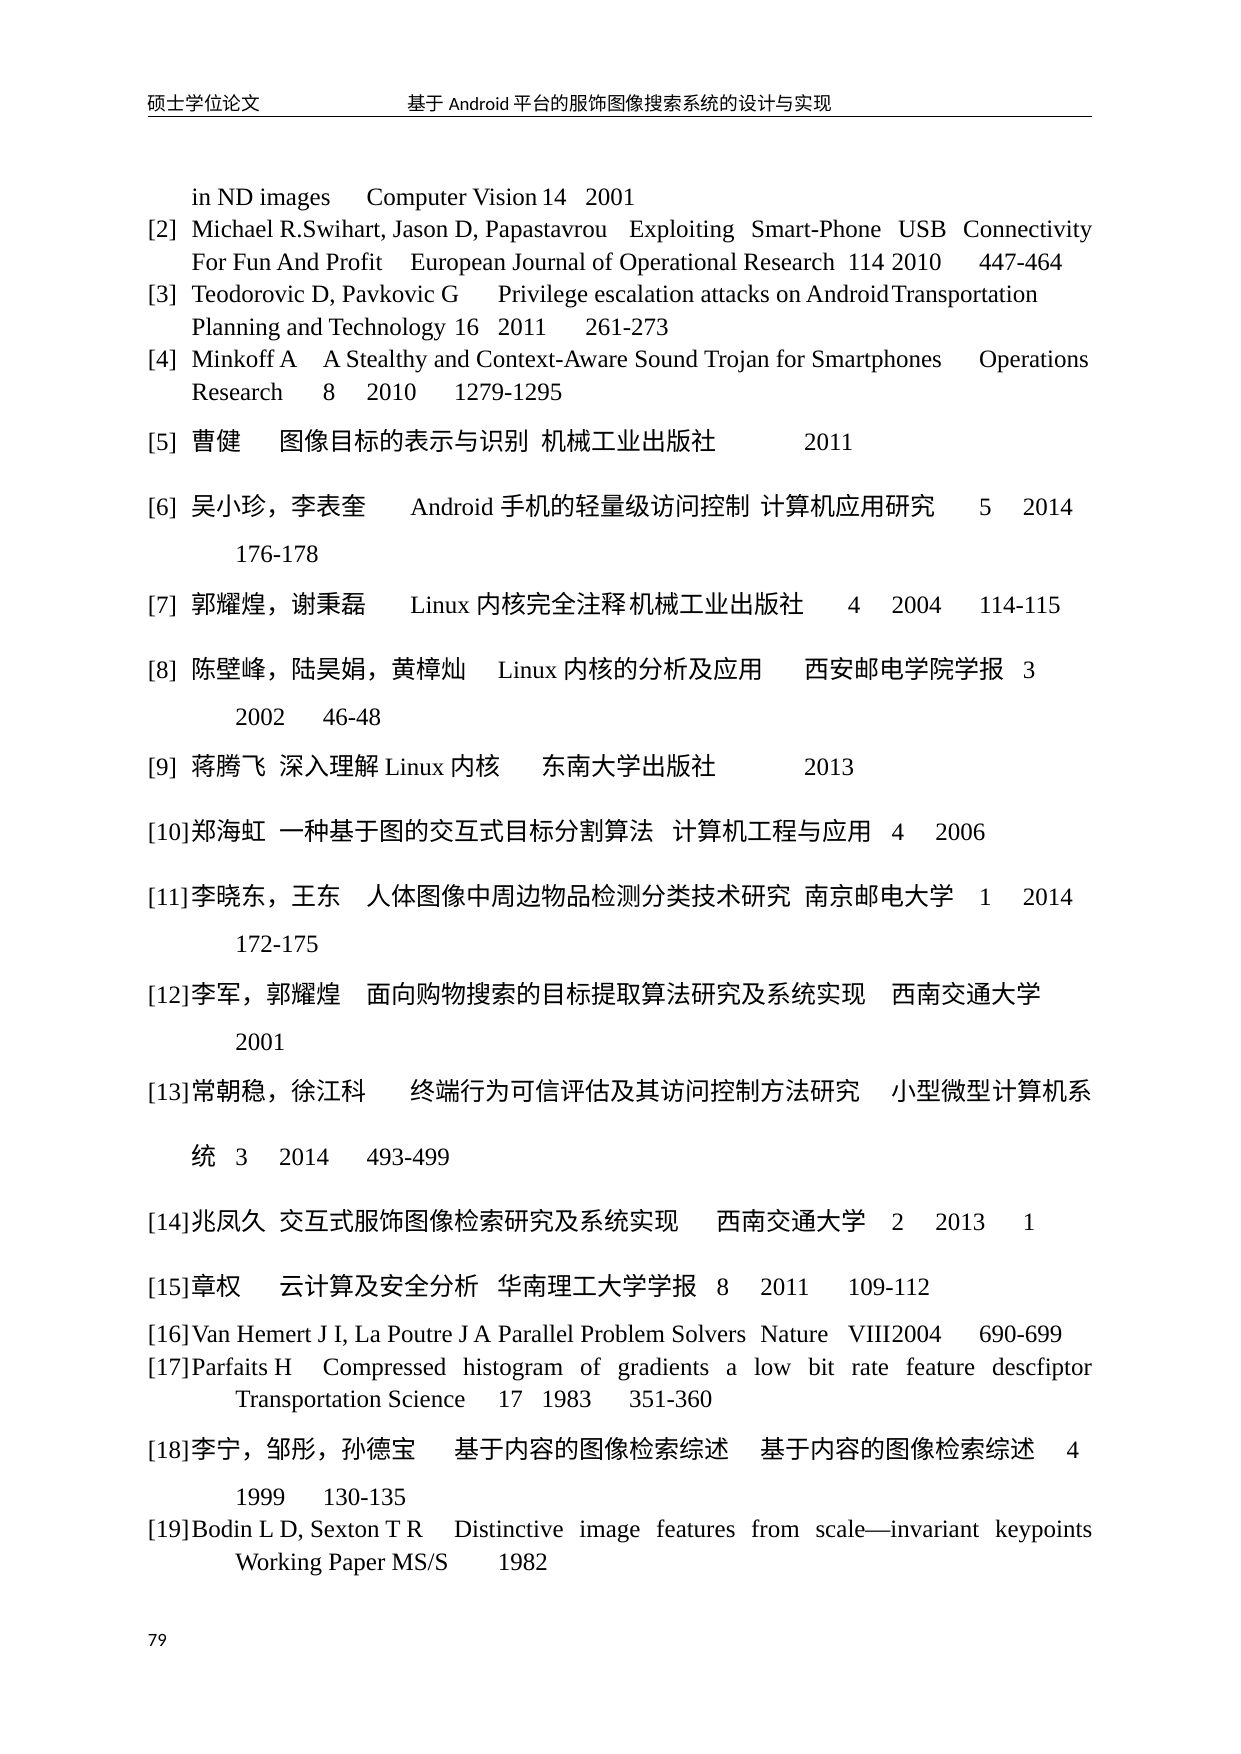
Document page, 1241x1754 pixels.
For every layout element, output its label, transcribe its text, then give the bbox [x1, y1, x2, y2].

list 李军，郭耀煌 面向购物搜索的目标提取算法研究及系统实现 西南交通大学 2001 [148, 960, 1092, 1057]
list 吴小珍，李表奎 Android 手机的轻量级访问控制 计算机应用研究 5 2014 176-178 [148, 472, 1092, 570]
list 李晓东，王东 人体图像中周边物品检测分类技术研究 南京邮电大学 1 2014 172-175 [148, 862, 1092, 960]
list Michael R.Swihart, Jason D, Papastavrou Exploiting Smart-Phone USB Connectivity For Fun And Profit European Journal of Operational Research 114 2010 447-464 [148, 212, 1092, 277]
list 郭耀煌，谢秉磊 Linux 内核完全注释 机械工业出版社 4 2004 114-115 [148, 570, 1092, 635]
list 郑海虹 一种基于图的交互式目标分割算法 计算机工程与应用 4 2006 [148, 797, 1092, 862]
list 曹健 图像目标的表示与识别 机械工业出版社 2011 [148, 407, 1092, 472]
list Van Hemert J I, La Poutre J A Parallel Problem Solvers Nature VIII 2004 690-699 [148, 1317, 1092, 1350]
list 李宁，邹彤，孙德宝 基于内容的图像检索综述 基于内容的图像检索综述 4 1999 130-135 [148, 1415, 1092, 1512]
list 常朝稳，徐江科 终端行为可信评估及其访问控制方法研究 小型微型计算机系统 3 2014 493-499 [148, 1057, 1092, 1187]
list 陈壁峰，陆昊娟，黄樟灿 Linux 内核的分析及应用 西安邮电学院学报 3 2002 46-48 [148, 635, 1092, 732]
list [148, 180, 1092, 212]
list Parfaits H Compressed histogram of gradients a low bit rate feature descfiptor Transportation Science 17 1983 351-360 [148, 1350, 1092, 1415]
list Bodin L D, Sexton T R Distinctive image features from scale—invariant keypoints Working Paper MS/S 1982 [148, 1512, 1092, 1577]
list Minkoff A A Stealthy and Context-Aware Sound Trojan for Smartphones Operations Research 8 2010 1279-1295 [148, 342, 1092, 407]
list Teodorovic D, Pavkovic G Privilege escalation attacks on Android Transportation Planning and Technology 16 2011 261-273 [148, 277, 1092, 342]
list 兆凤久 交互式服饰图像检索研究及系统实现 西南交通大学 2 2013 1 [148, 1187, 1092, 1252]
list 蒋腾飞 深入理解 Linux 内核 东南大学出版社 2013 [148, 732, 1092, 797]
list 章权 云计算及安全分析 华南理工大学学报 8 2011 109-112 [148, 1252, 1092, 1317]
